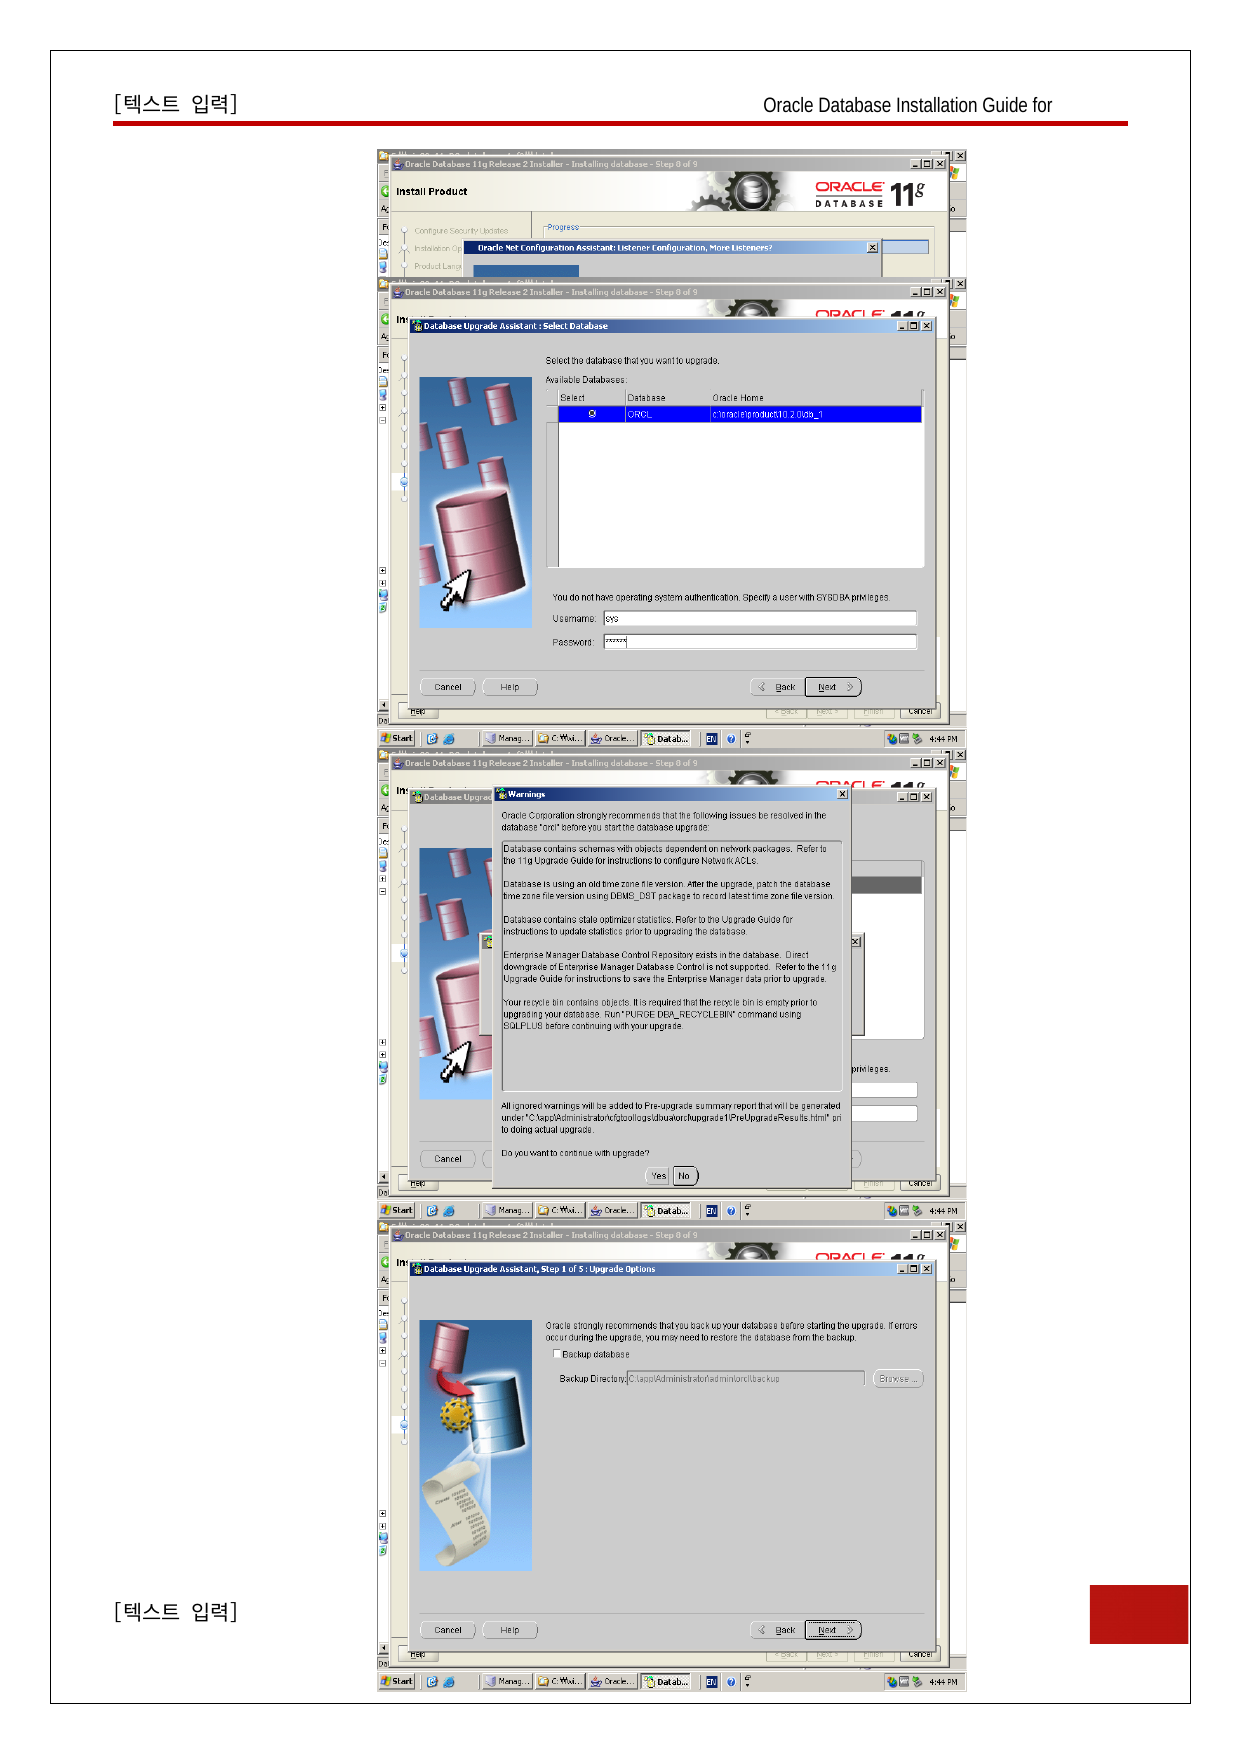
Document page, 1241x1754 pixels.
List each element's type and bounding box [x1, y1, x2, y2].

picture [377, 149, 967, 1692]
picture [1089, 1585, 1189, 1644]
